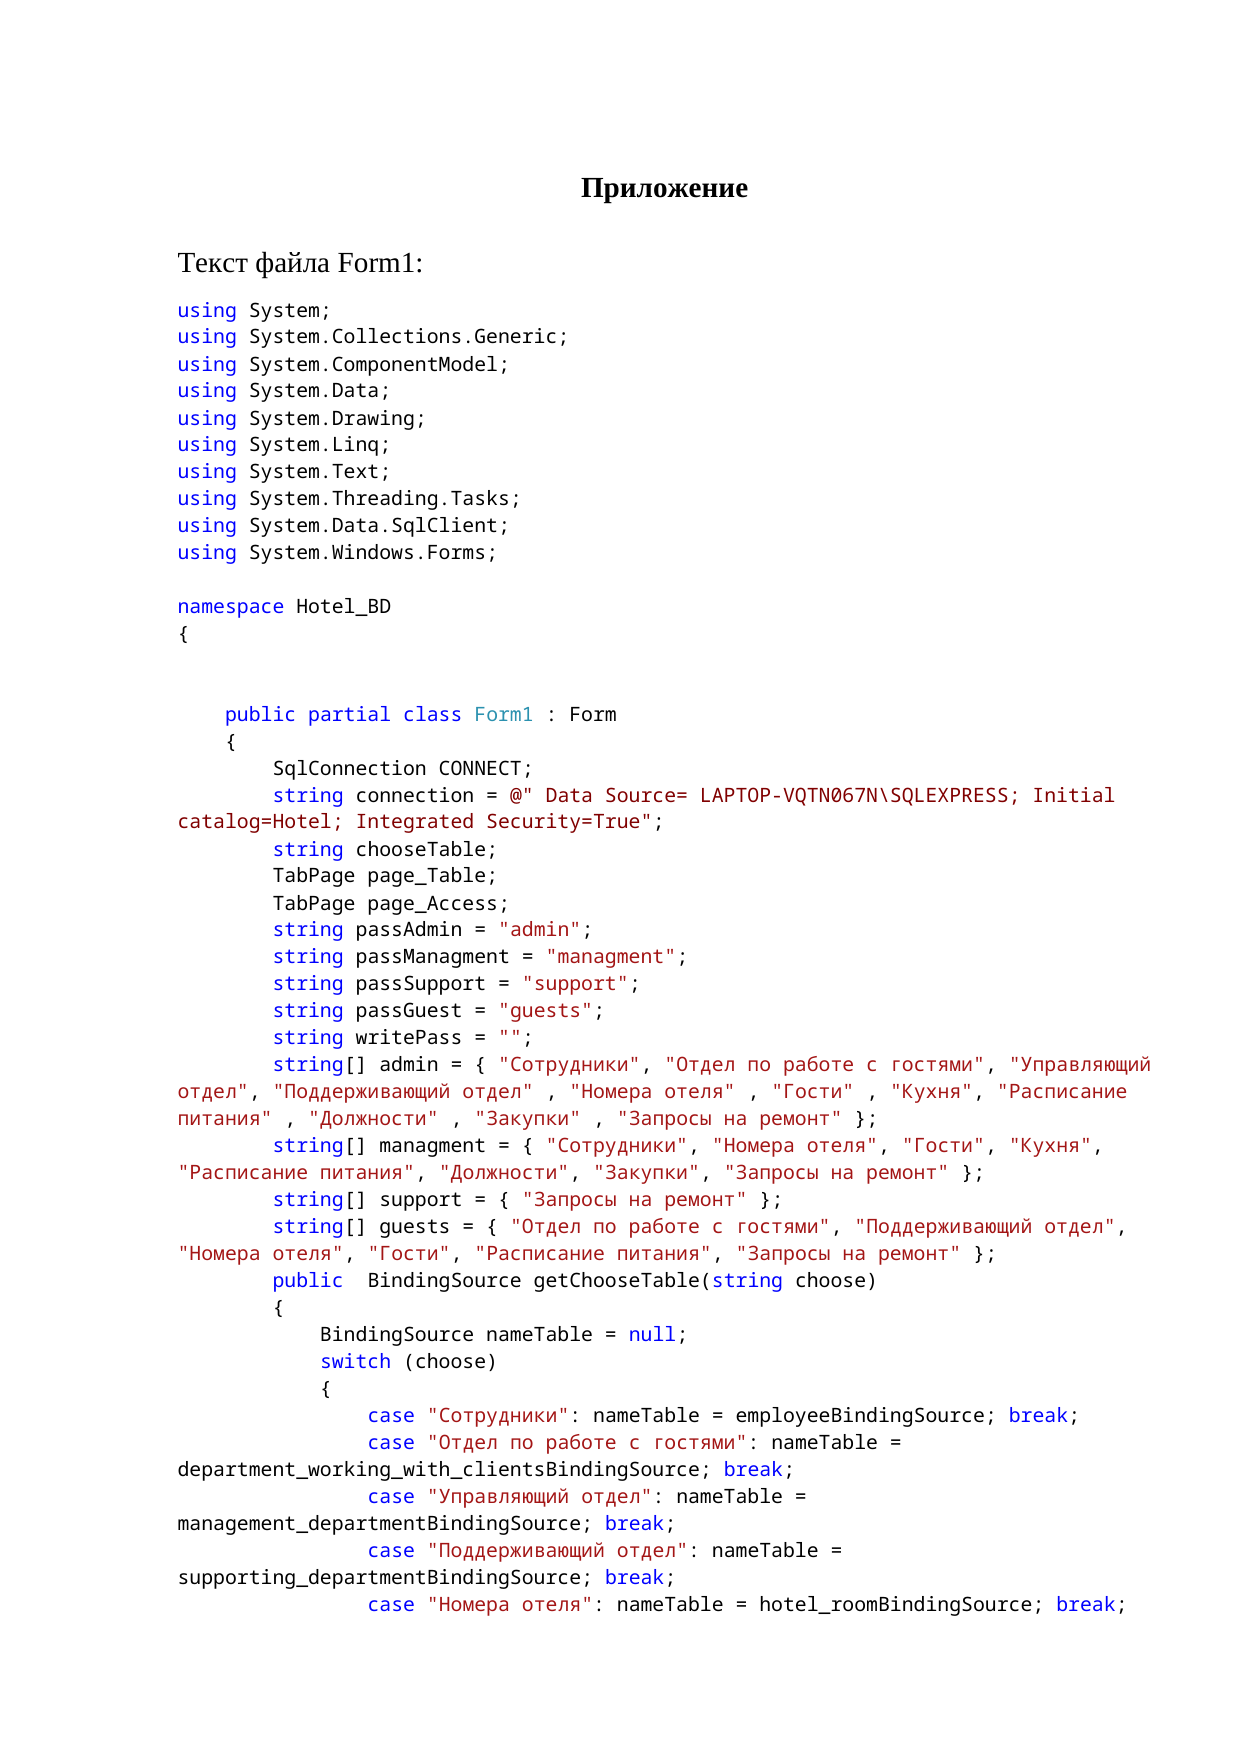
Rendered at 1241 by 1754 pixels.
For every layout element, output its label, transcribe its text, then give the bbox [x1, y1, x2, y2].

text using System.Drawing; [177, 404, 1152, 431]
text string[] guests = { "Отдел по работе с гостями", "Поддерживающий отдел", "Номера отеля", "Гости", "Расписание питания", "Запросы на ремонт" }; [177, 1212, 1152, 1266]
text using System.Data.SqlClient; [177, 512, 1152, 539]
text TabPage page_Access; [177, 889, 1152, 916]
text string[] managment = { "Сотрудники", "Номера отеля", "Гости", "Кухня", "Расписание питания", "Должности", "Закупки", "Запросы на ремонт" }; [177, 1132, 1152, 1186]
text case "Сотрудники": nameTable = employeeBindingSource; break; [177, 1401, 1152, 1428]
text SqlConnection CONNECT; [177, 754, 1152, 781]
text using System.Windows.Forms; [177, 539, 1152, 566]
text string[] admin = { "Сотрудники", "Отдел по работе с гостями", "Управляющий отдел", "Поддерживающий отдел" , "Номера отеля" , "Гости" , "Кухня", "Расписание питания" , "Должности" , "Закупки" , "Запросы на ремонт" }; [177, 1051, 1152, 1132]
text using System.Linq; [177, 431, 1152, 458]
text string writePass = ""; [177, 1024, 1152, 1051]
text string[] support = { "Запросы на ремонт" }; [177, 1186, 1152, 1212]
text string passSupport = "support"; [177, 970, 1152, 997]
text using System.Text; [177, 458, 1152, 485]
text string passGuest = "guests"; [177, 997, 1152, 1024]
subtitle Приложение [177, 170, 1152, 204]
text using System.Data; [177, 377, 1152, 404]
text switch (choose) [177, 1347, 1152, 1374]
text public BindingSource getChooseTable(string choose) [177, 1266, 1152, 1293]
text using System.Threading.Tasks; [177, 485, 1152, 512]
text TabPage page_Table; [177, 862, 1152, 889]
text BindingSource nameTable = null; [177, 1320, 1152, 1347]
text case "Управляющий отдел": nameTable = management_departmentBindingSource; break; [177, 1482, 1152, 1536]
text namespace Hotel_BD [177, 593, 1152, 619]
text string chooseTable; [177, 835, 1152, 862]
text case "Номера отеля": nameTable = hotel_roomBindingSource; break; [177, 1590, 1152, 1617]
text string passManagment = "managment"; [177, 943, 1152, 970]
text Текст файла Form1: [177, 246, 1152, 279]
text case "Отдел по работе с гостями": nameTable = department_working_with_clientsBindingSource; break; [177, 1428, 1152, 1482]
text { [177, 619, 1152, 647]
text { [177, 727, 1152, 754]
text { [177, 1374, 1152, 1401]
text string connection = @" Data Source= LAPTOP-VQTN067N\SQLEXPRESS; Initial catalog=Hotel; Integrated Security=True"; [177, 781, 1152, 835]
text case "Поддерживающий отдел": nameTable = supporting_departmentBindingSource; break; [177, 1536, 1152, 1590]
text using System.Collections.Generic; [177, 323, 1152, 350]
text public partial class Form1 : Form [177, 700, 1152, 727]
text using System.ComponentModel; [177, 350, 1152, 377]
text string passAdmin = "admin"; [177, 916, 1152, 943]
text { [177, 1293, 1152, 1320]
text using System; [177, 296, 1152, 323]
